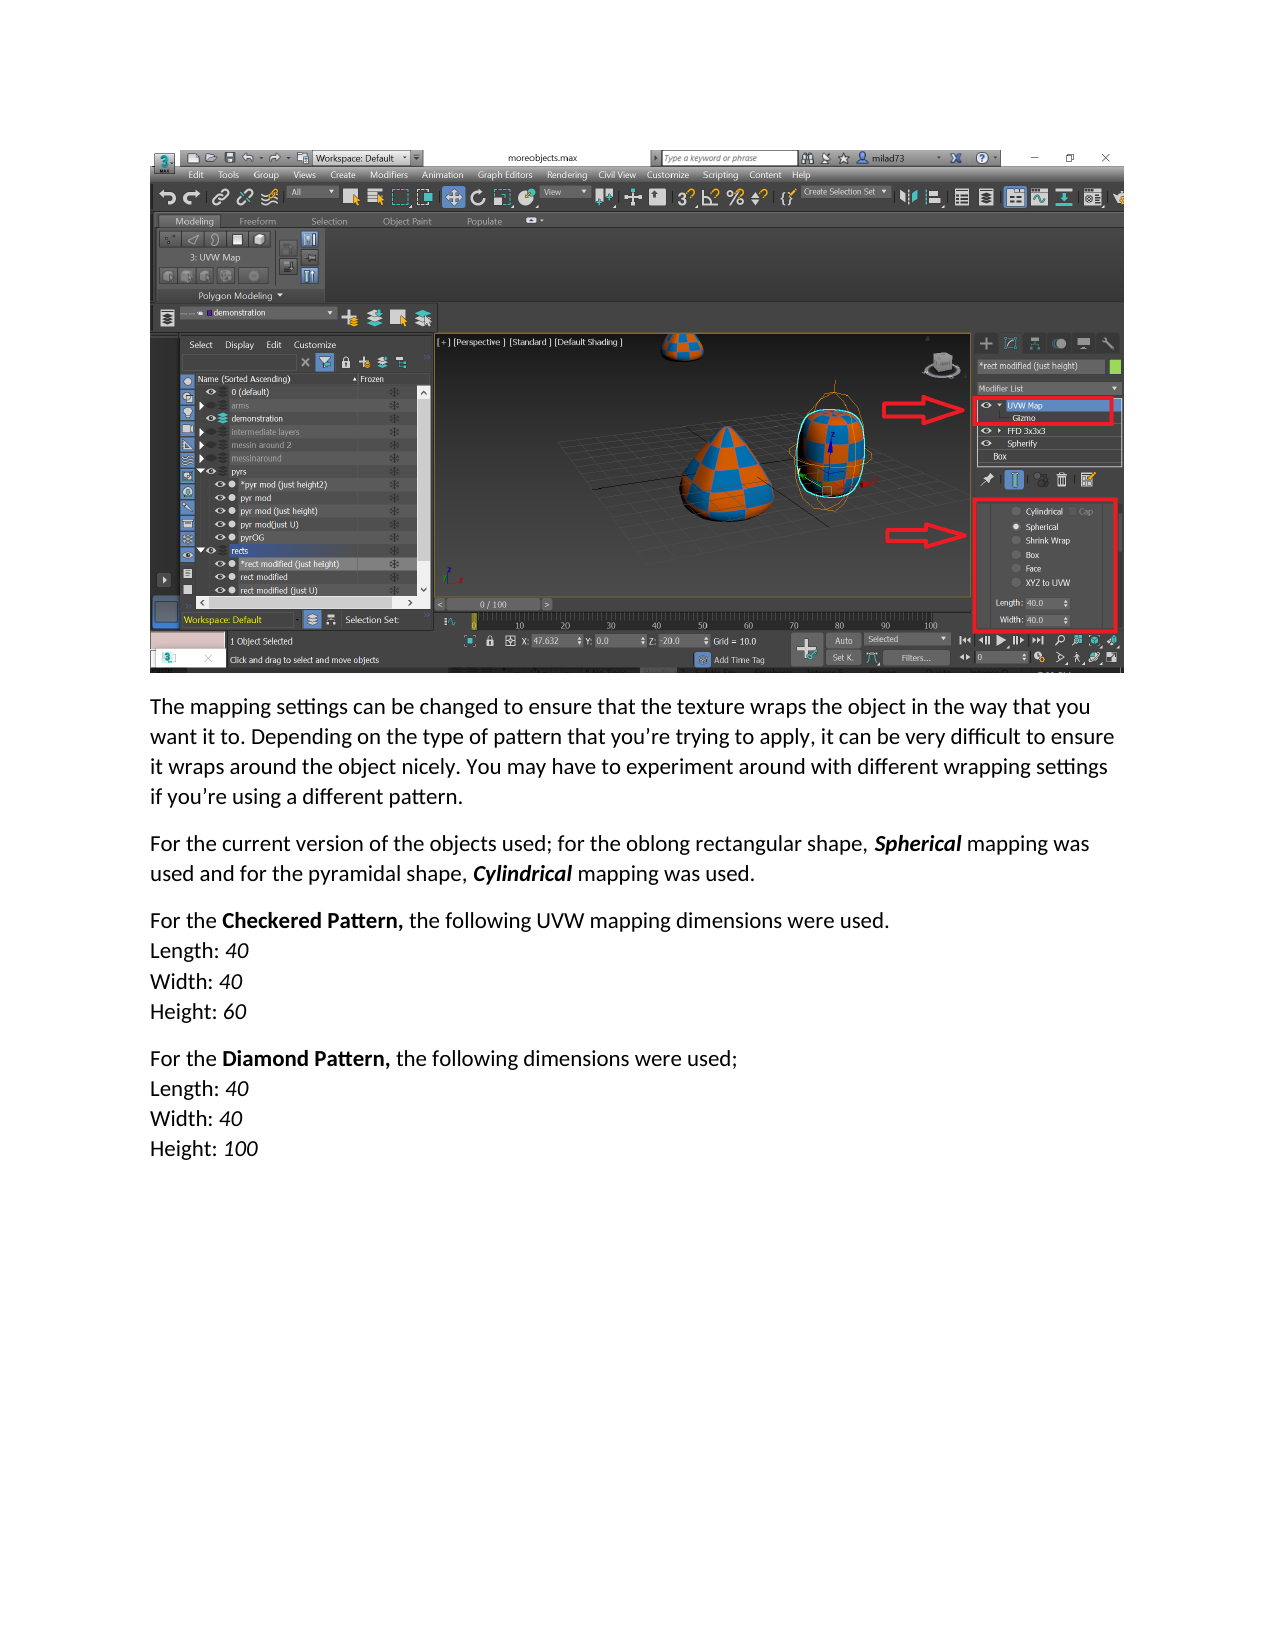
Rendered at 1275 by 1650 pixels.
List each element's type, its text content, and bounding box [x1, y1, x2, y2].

text For the Diamond Pattern, the following dimensions were used; Length: 40 Width: 40 Height: 100 [150, 1044, 1125, 1162]
text The mapping settings can be changed to ensure that the texture wraps the object in the way that you want it to. Depending on the type of pattern that you’re trying to apply, it can be very difficult to ensure it wraps around the object nicely. You may have to experiment around with different wrapping settings if you’re using a different pattern. [150, 692, 1125, 810]
picture [150, 150, 1124, 673]
text For the Checkered Pattern, the following UVW mapping dimensions were used. Length: 40 Width: 40 Height: 60 [150, 906, 1125, 1025]
text For the current version of the objects used; for the oblong rectangular shape, Spherical mapping was used and for the pyramidal shape, Cylindrical mapping was used. [150, 829, 1125, 887]
